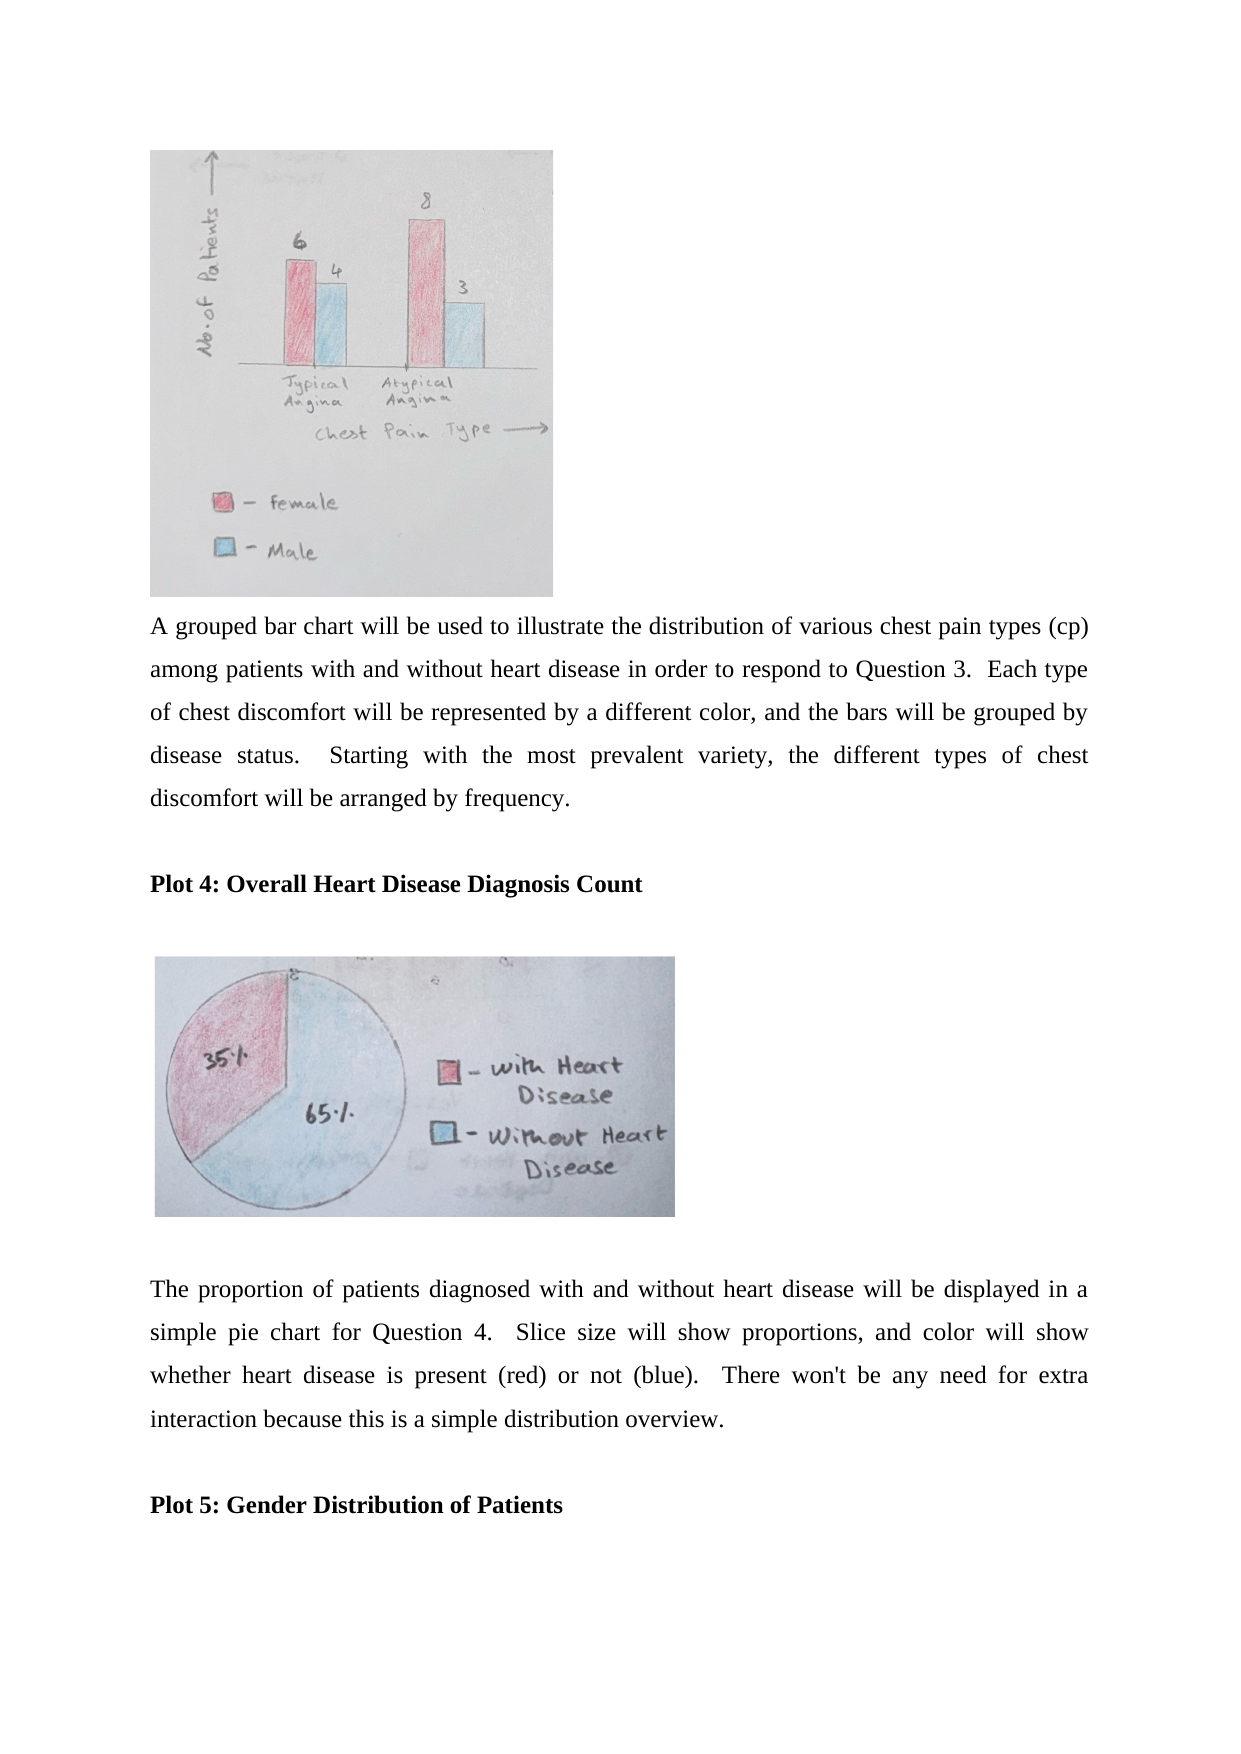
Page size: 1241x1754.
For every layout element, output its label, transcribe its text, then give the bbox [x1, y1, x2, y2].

text Plot 5: Gender Distribution of Patients [150, 1490, 1090, 1519]
text Plot 4: Overall Heart Disease Diagnosis Count [150, 869, 1090, 898]
picture [155, 957, 674, 1217]
text A grouped bar chart will be used to illustrate the distribution of various chest pain types (cp) among patients with and without heart disease in order to respond to Question 3. Each type of chest discomfort will be represented by a different color, and the bars will be grouped by disease status. Starting with the most prevalent variety, the different types of chest discomfort will be arranged by frequency. [150, 611, 1090, 812]
picture [150, 150, 554, 597]
text The proportion of patients diagnosed with and without heart disease will be displayed in a simple pie chart for Question 4. Slice size will show proportions, and color will show whether heart disease is present (red) or not (blue). There won't be any need for extra interaction because this is a simple distribution overview. [150, 1274, 1090, 1432]
